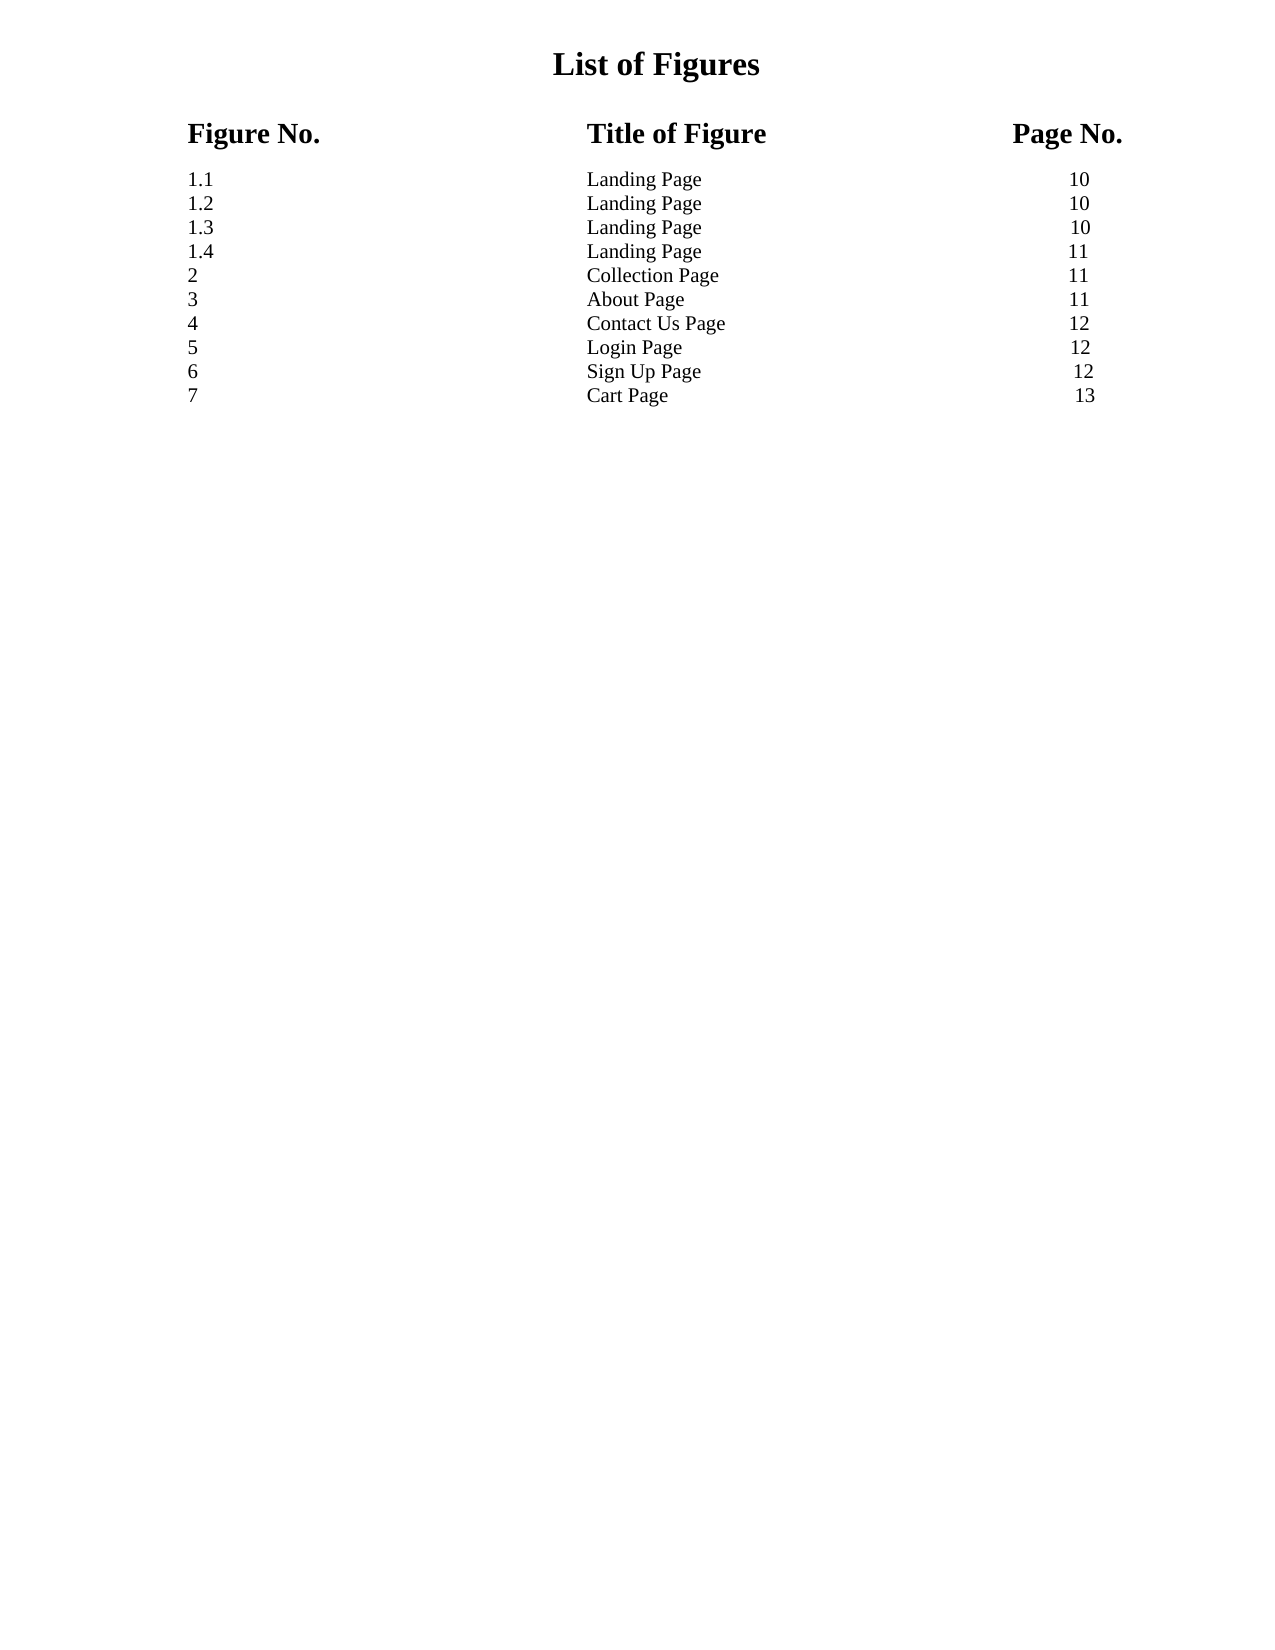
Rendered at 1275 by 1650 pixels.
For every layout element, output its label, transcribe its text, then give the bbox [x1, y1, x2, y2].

text 7 Cart Page 13 [187, 383, 1125, 431]
text 4 Contact Us Page 12 [187, 311, 1125, 335]
text Figure No. Title of Figure Page No. [187, 116, 1125, 150]
text 5 Login Page 12 [187, 335, 1125, 359]
text 1.1 Landing Page 10 [187, 167, 1125, 191]
text 1.2 Landing Page 10 [187, 191, 1125, 215]
text 1.3 Landing Page 10 [187, 215, 1125, 239]
text 2 Collection Page 11 [187, 263, 1125, 287]
text 6 Sign Up Page 12 [187, 359, 1125, 383]
text 1.4 Landing Page 11 [187, 239, 1125, 263]
text 3 About Page 11 [187, 287, 1125, 311]
text List of Figures [187, 44, 1125, 83]
